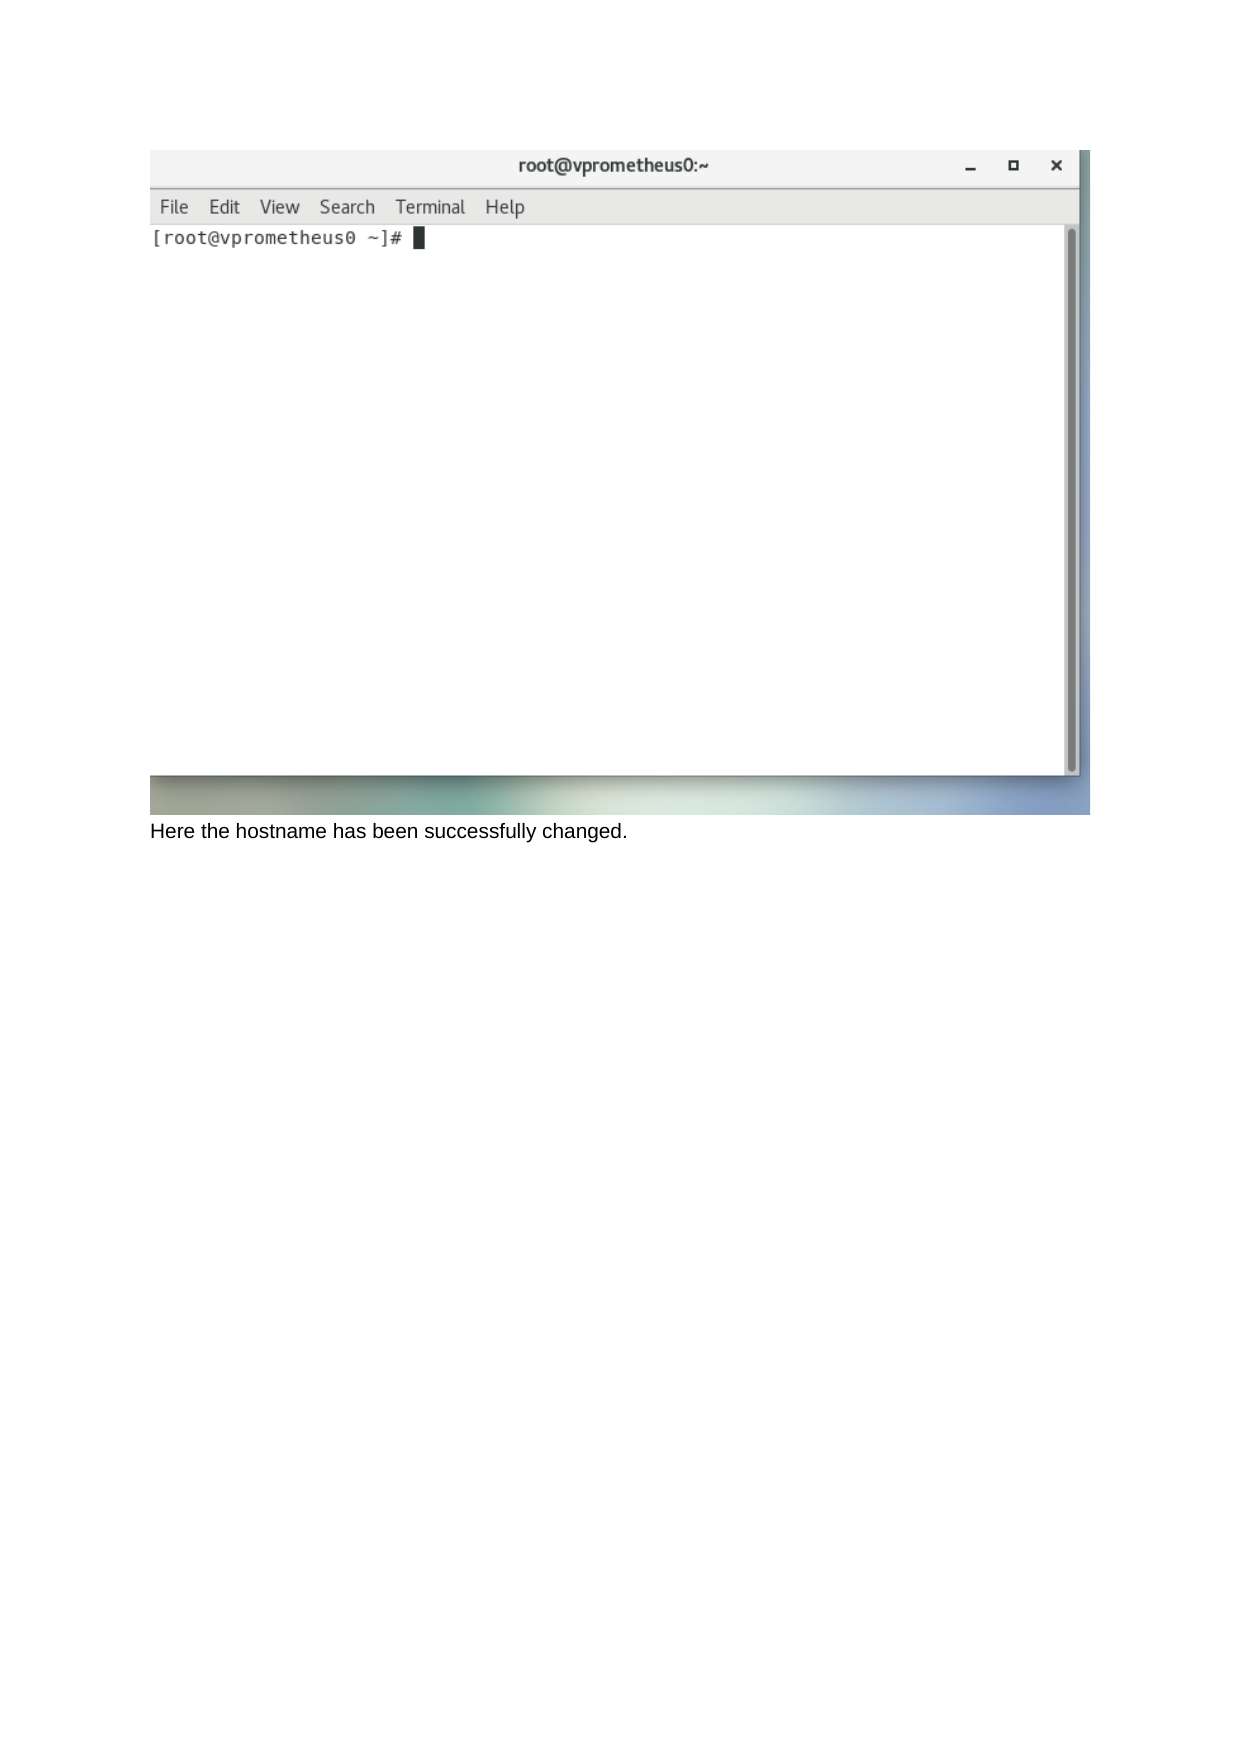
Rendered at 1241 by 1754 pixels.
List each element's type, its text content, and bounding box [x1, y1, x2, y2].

picture [150, 150, 1091, 815]
text Here the hostname has been successfully changed. [150, 818, 1090, 842]
